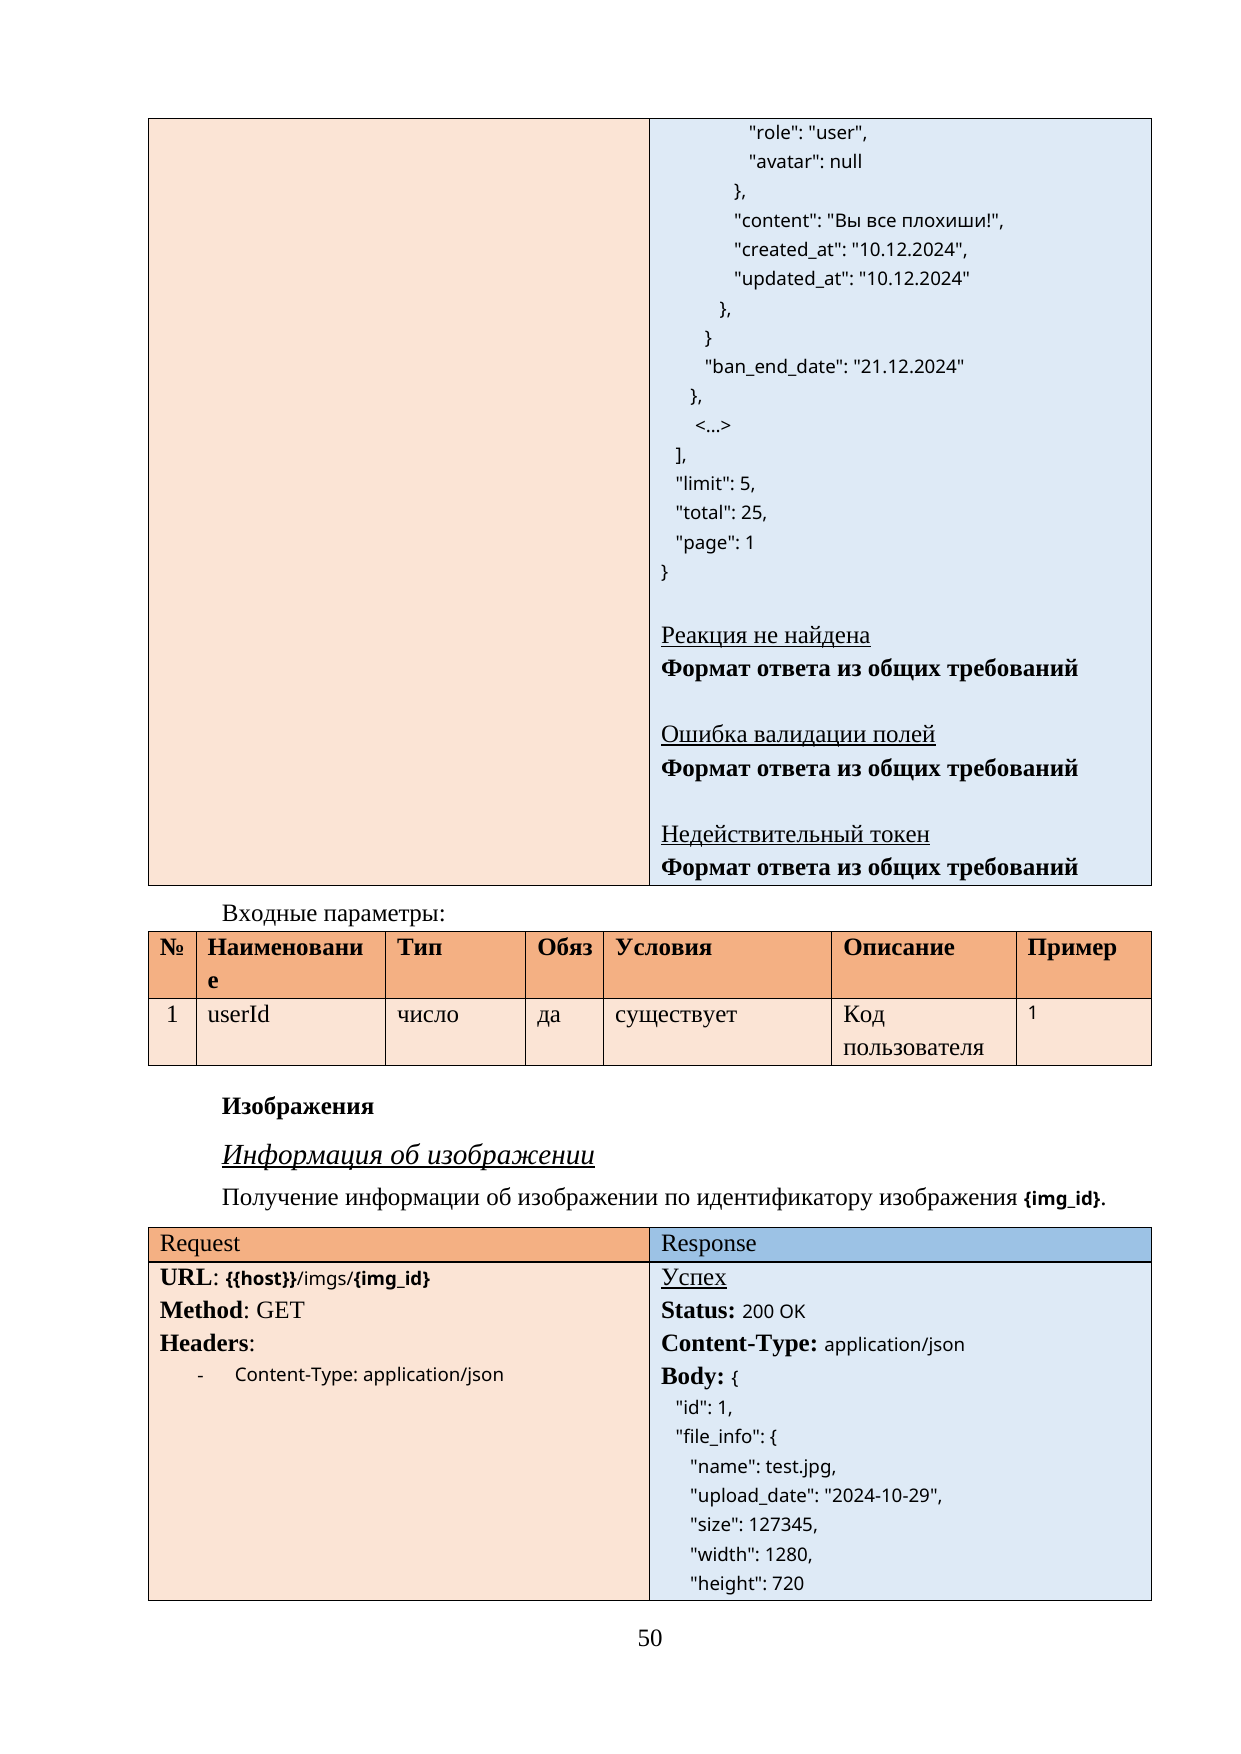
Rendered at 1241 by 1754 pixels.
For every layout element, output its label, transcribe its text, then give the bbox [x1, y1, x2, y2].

table_header Наименование [197, 932, 385, 998]
table_cell число [386, 999, 525, 1065]
table_header Пример [1017, 932, 1151, 998]
text Получение информации об изображении по идентификатору изображения {img_id}. [148, 1182, 1152, 1211]
text Входные параметры: [148, 898, 1152, 927]
table_header Условия [604, 932, 831, 998]
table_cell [650, 119, 1151, 885]
table_cell 1 [1017, 999, 1151, 1065]
table_header Обяз [526, 932, 603, 998]
table_header Описание [832, 932, 1016, 998]
table_cell 1 [149, 999, 196, 1065]
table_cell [149, 119, 649, 885]
table_header Response [650, 1228, 1151, 1261]
table_cell userId [197, 999, 385, 1065]
text Информация об изображении [148, 1137, 1152, 1171]
table_header № [149, 932, 196, 998]
table_cell Код пользователя [832, 999, 1016, 1065]
table_header Request [149, 1228, 649, 1261]
table_cell существует [604, 999, 831, 1065]
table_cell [650, 1263, 1151, 1600]
text Изображения [148, 1091, 1152, 1120]
table_header Тип [386, 932, 525, 998]
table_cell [149, 1263, 649, 1600]
table_cell да [526, 999, 603, 1065]
